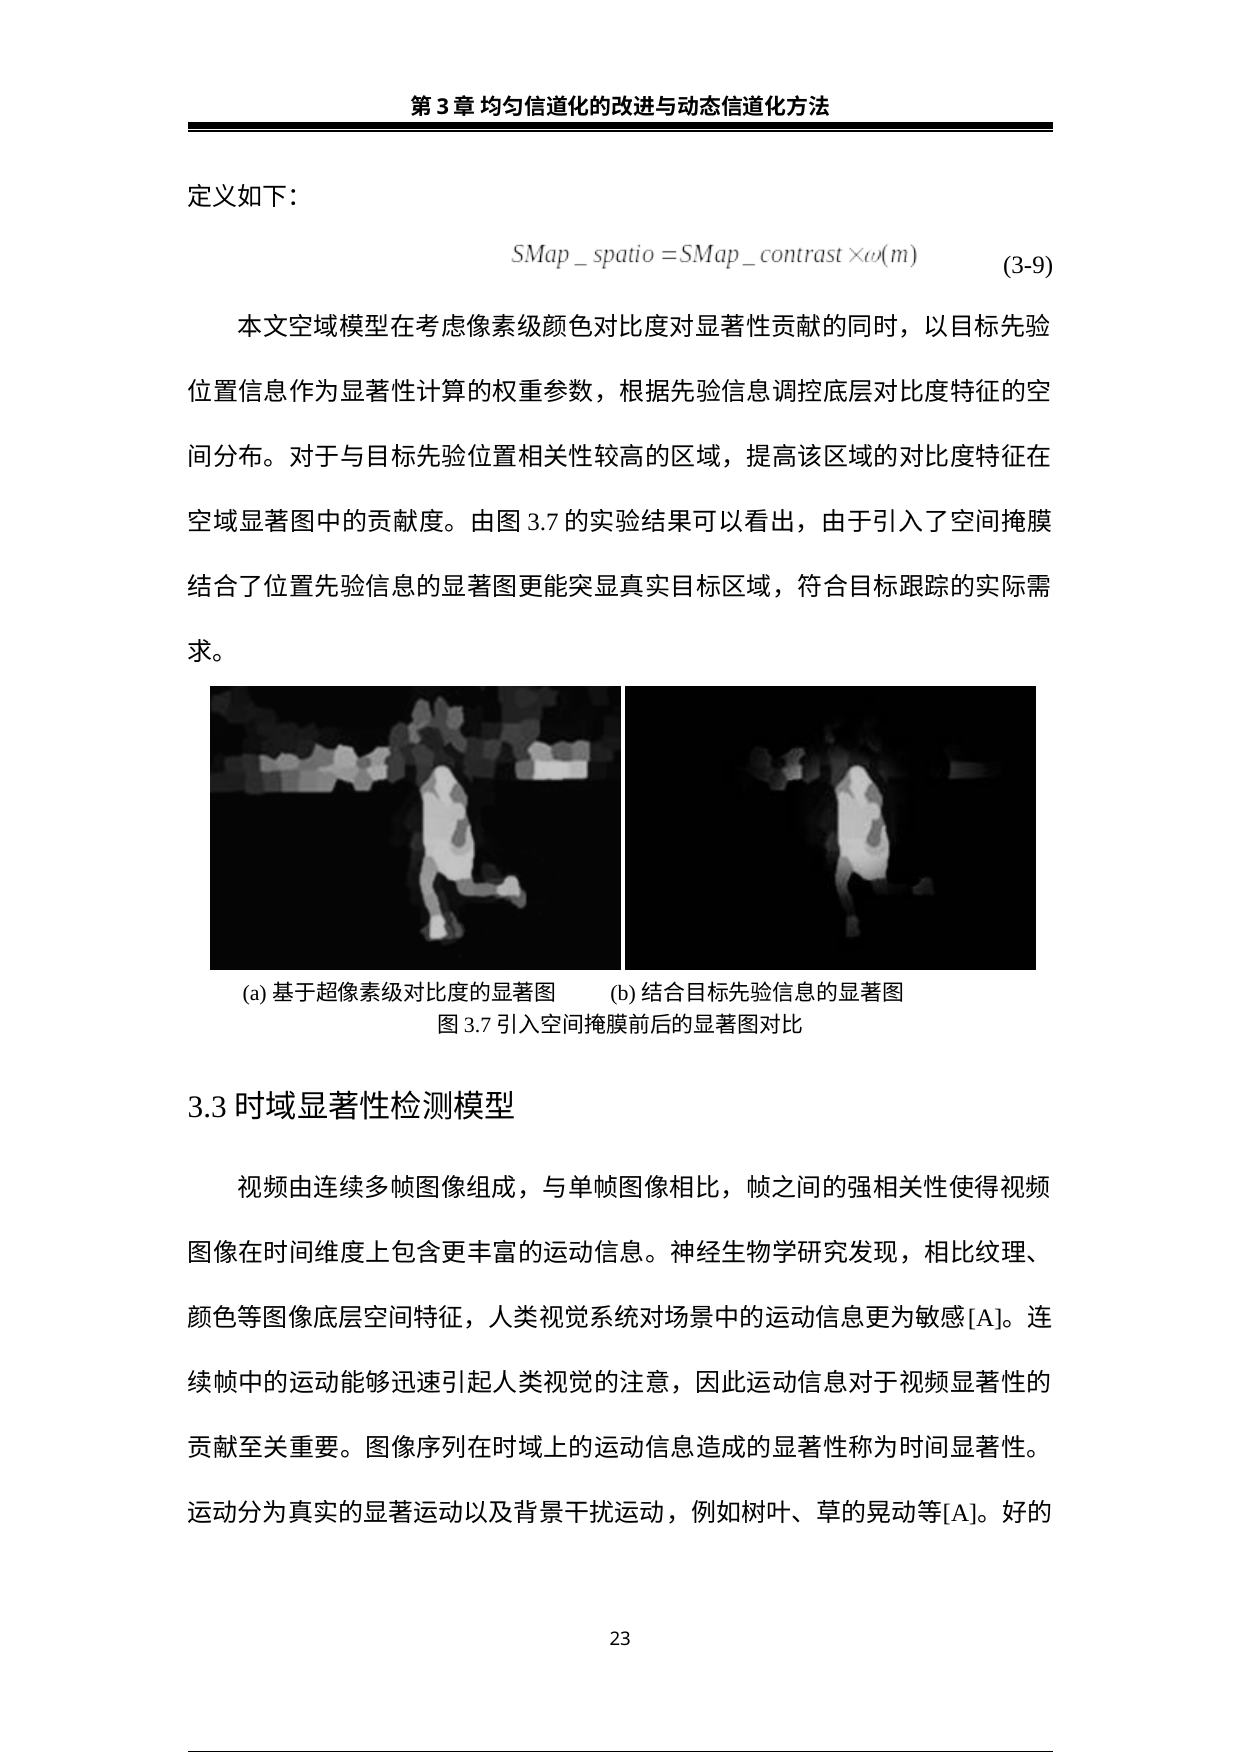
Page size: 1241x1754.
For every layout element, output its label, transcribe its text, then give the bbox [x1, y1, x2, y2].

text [187, 1153, 1053, 1543]
picture [210, 686, 621, 970]
subtitle 3.3 时域显著性检测模型 [187, 1072, 1053, 1137]
text 本文空域模型在考虑像素级颜色对比度对显著性贡献的同时，以目标先验位置信息作为显著性计算的权重参数，根据先验信息调控底层对比度特征的空间分布。对于与目标先验位置相关性较高的区域，提高该区域的对比度特征在空域显著图中的贡献度。由图3.7的实验结果可以看出，由于引入了空间掩膜，结合了位置先验信息的显著图更能突显真实目标区域，符合目标跟踪的实际需求。 [187, 292, 1053, 682]
text (a) 基于超像素级对比度的显著图 (b) 结合目标先验信息的显著图 [187, 974, 1053, 1007]
picture [625, 686, 1036, 970]
text (3-9) [187, 227, 1053, 292]
text 图3.7 引入空间掩膜前后的显著图对比 [187, 1007, 1053, 1039]
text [187, 162, 1053, 227]
